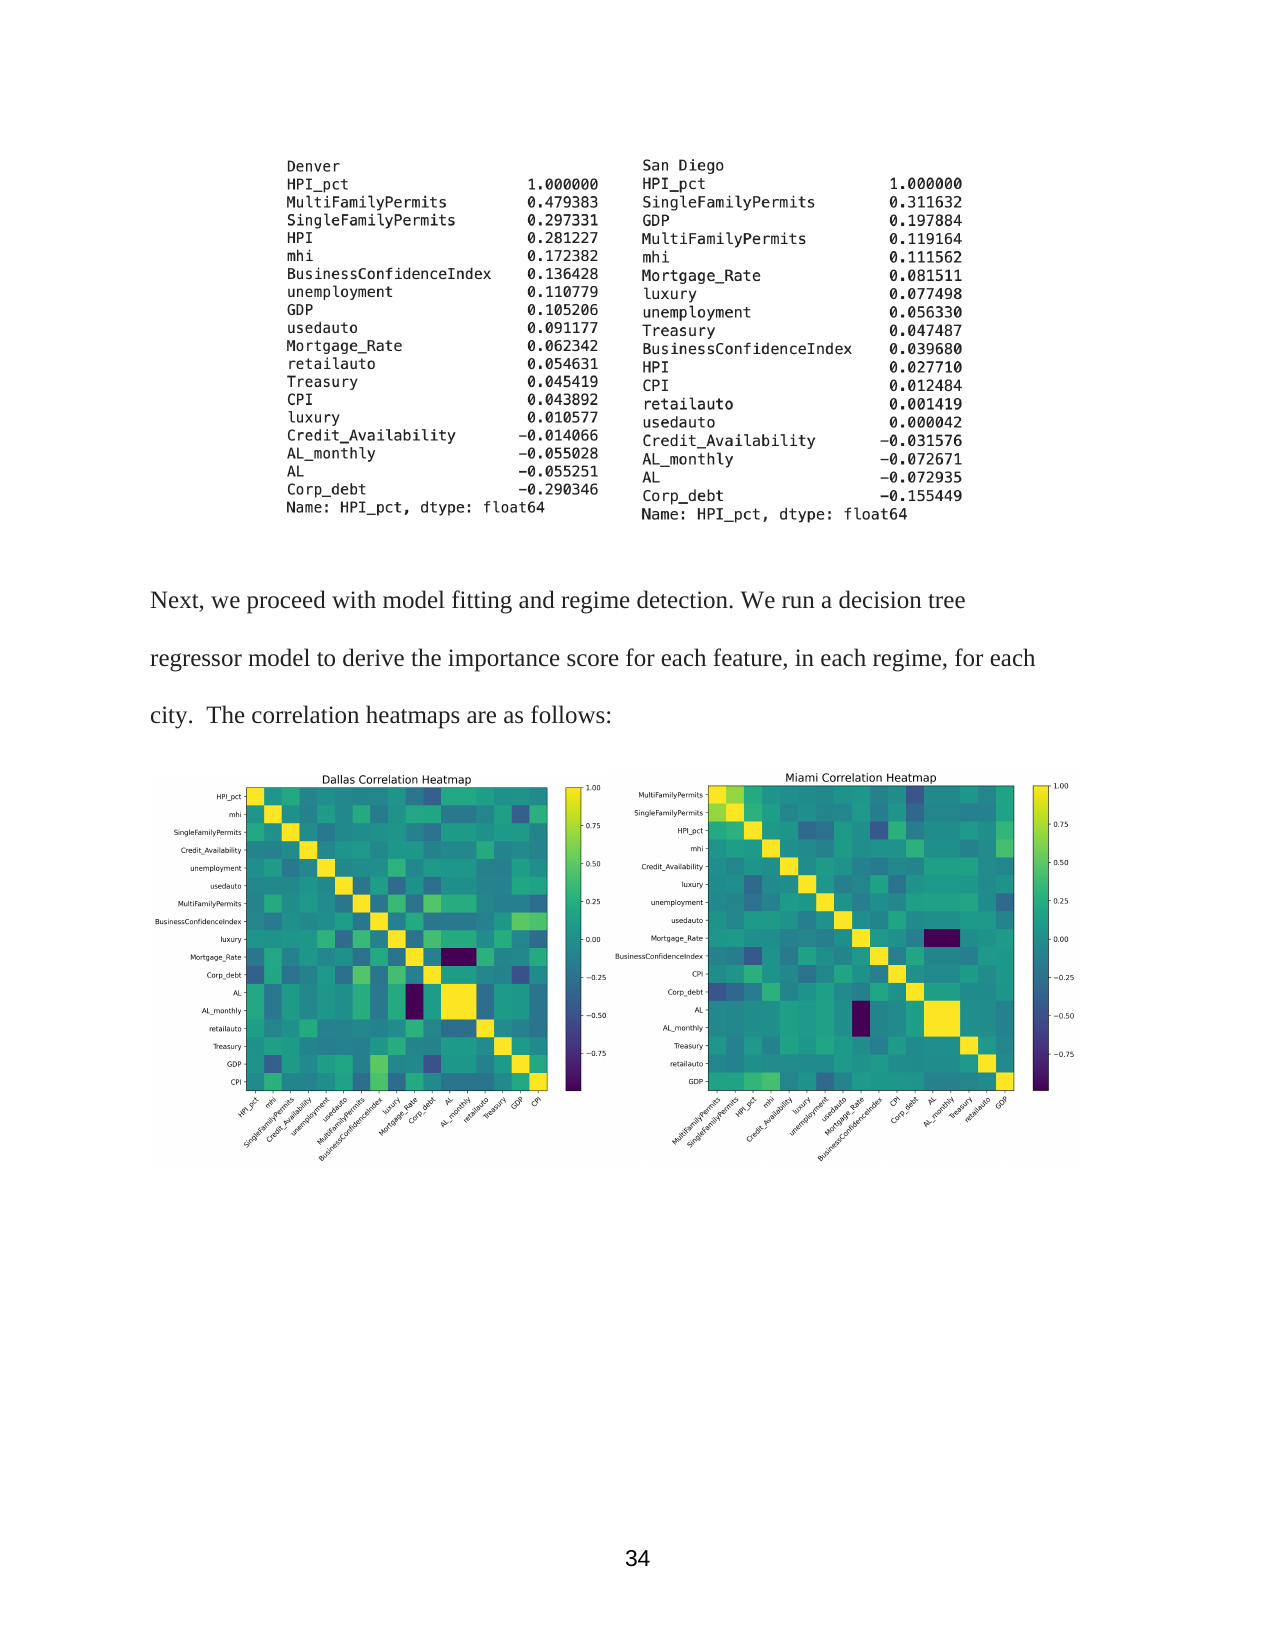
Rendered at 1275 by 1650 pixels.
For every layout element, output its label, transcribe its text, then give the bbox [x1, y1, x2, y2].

text Next, we proceed with model fitting and regime detection. We run a decision tree regressor model to derive the importance score for each feature, in each regime, for each city. The correlation heatmaps are as follows: [150, 585, 1062, 729]
picture [276, 150, 999, 528]
picture [150, 768, 1079, 1167]
